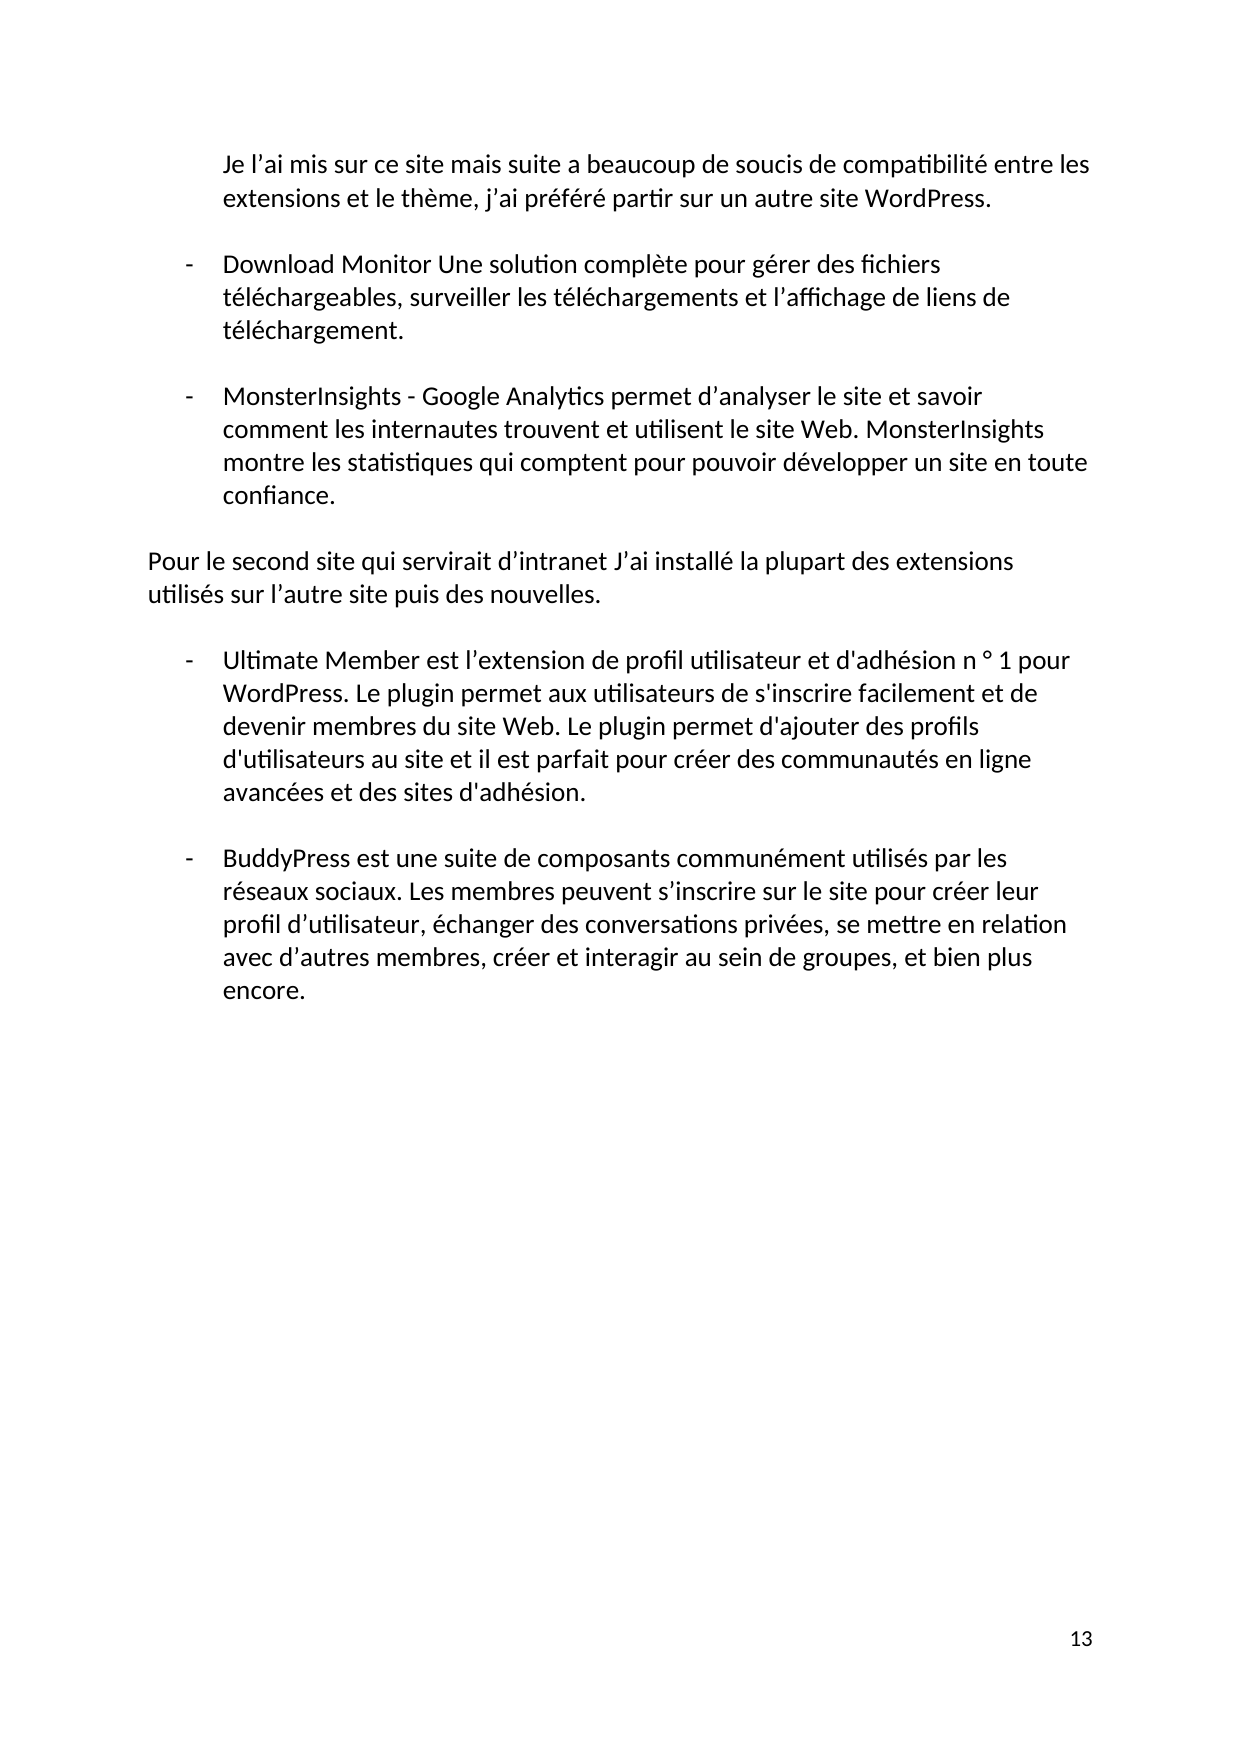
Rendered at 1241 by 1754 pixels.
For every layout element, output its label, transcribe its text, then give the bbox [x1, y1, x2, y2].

text Pour le second site qui servirait d’intranet J’ai installé la plupart des extensions utilisés sur l’autre site puis des nouvelles. [148, 544, 1092, 610]
list BuddyPress est une suite de composants communément utilisés par les réseaux sociaux. Les membres peuvent s’inscrire sur le site pour créer leur profil d’utilisateur, échanger des conversations privées, se mettre en relation avec d’autres membres, créer et interagir au sein de groupes, et bien plus encore. [185, 841, 1092, 1006]
list Ultimate Member est l’extension de profil utilisateur et d'adhésion n ° 1 pour WordPress. Le plugin permet aux utilisateurs de s'inscrire facilement et de devenir membres du site Web. Le plugin permet d'ajouter des profils d'utilisateurs au site et il est parfait pour créer des communautés en ligne avancées et des sites d'adhésion. [185, 643, 1092, 808]
list Je l’ai mis sur ce site mais suite a beaucoup de soucis de compatibilité entre les extensions et le thème, j’ai préféré partir sur un autre site WordPress. [223, 148, 1092, 214]
list Download Monitor Une solution complète pour gérer des fichiers téléchargeables, surveiller les téléchargements et l’affichage de liens de téléchargement. [185, 247, 1092, 346]
list MonsterInsights - Google Analytics permet d’analyser le site et savoir comment les internautes trouvent et utilisent le site Web. MonsterInsights montre les statistiques qui comptent pour pouvoir développer un site en toute confiance. [185, 379, 1092, 511]
